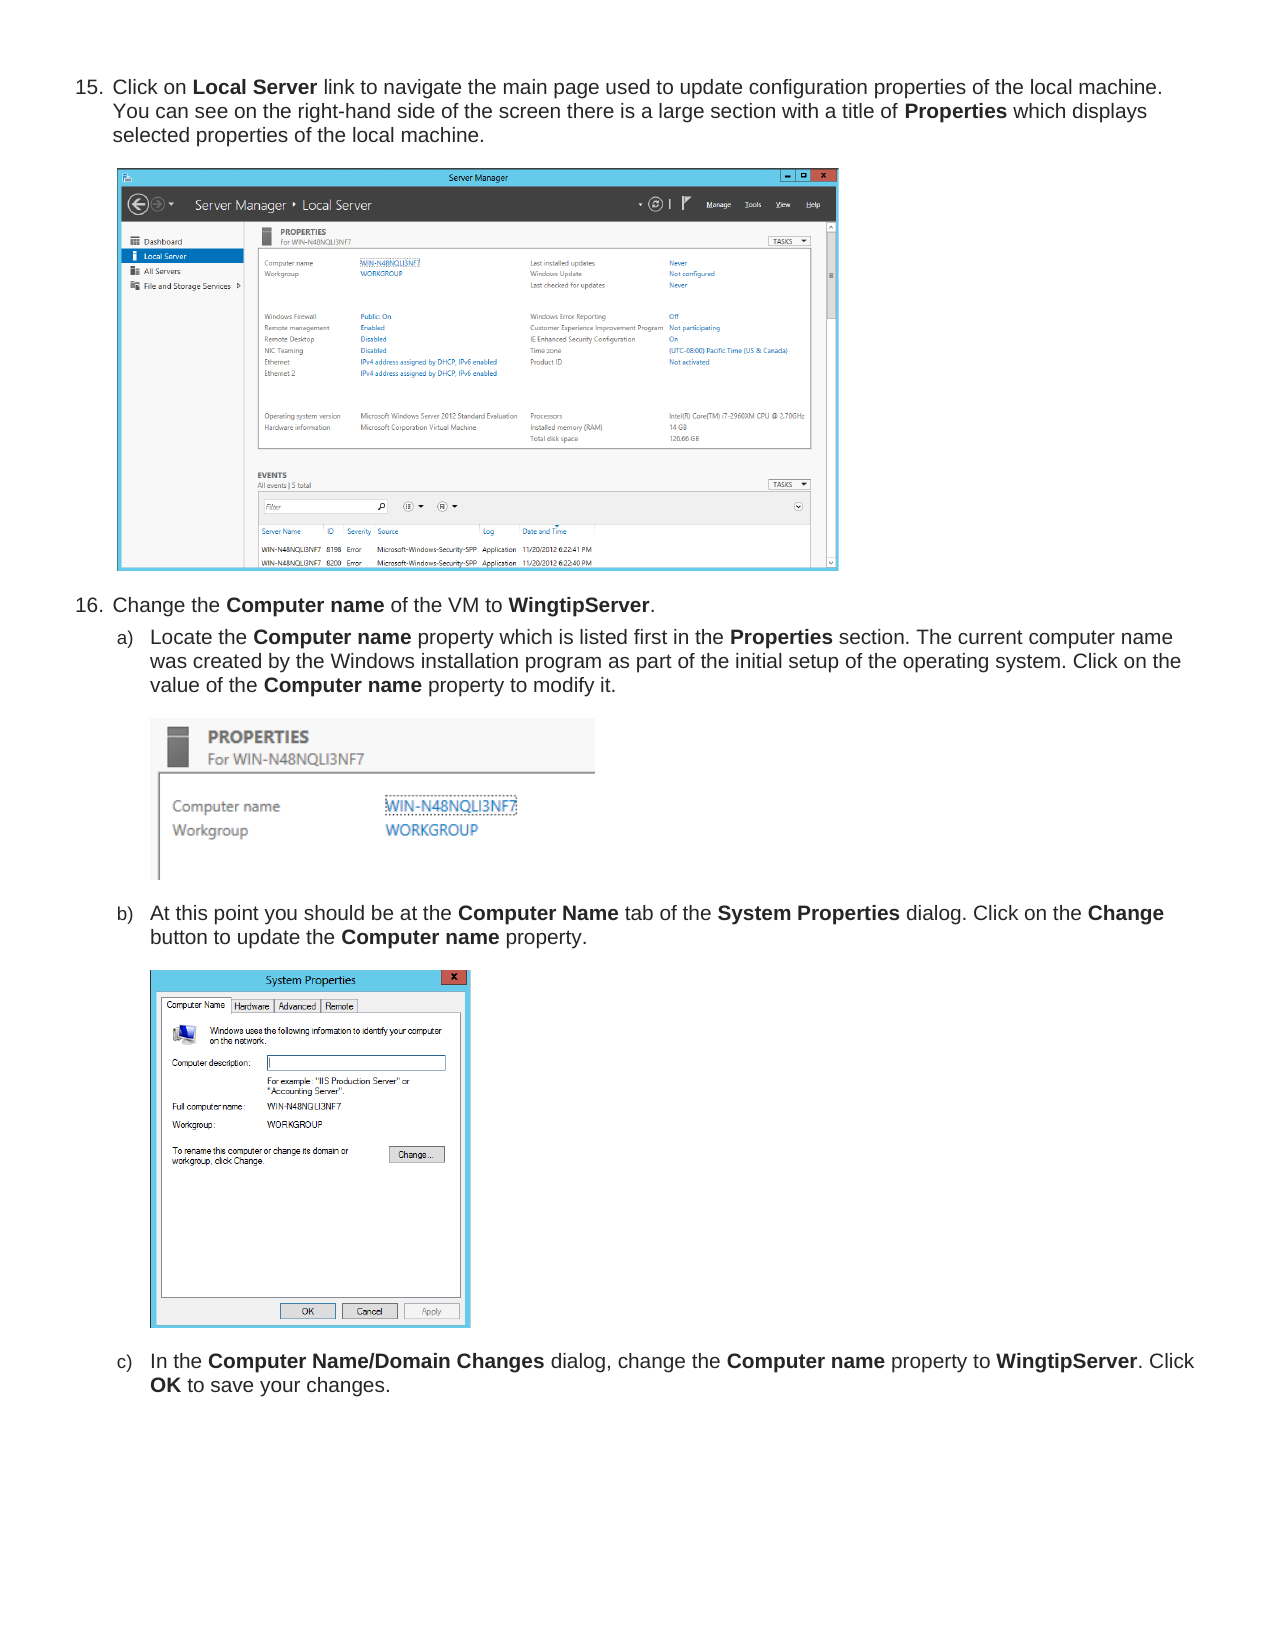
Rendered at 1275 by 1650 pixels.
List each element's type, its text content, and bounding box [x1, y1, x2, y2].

list Click on Local Server link to navigate the main page used to update configuration properties of the local machine. You can see on the right-hand side of the screen there is a large section with a title of Properties which displays selected properties of the local machine. [75, 75, 1200, 147]
picture [150, 718, 595, 880]
list In the Computer Name/Domain Changes dialog, change the Computer name property to WingtipServer. Click OK to save your changes. [117, 1349, 1200, 1397]
list At this point you should be at the Computer Name tab of the System Properties dialog. Click on the Change button to update the Computer name property. [117, 901, 1200, 949]
picture [150, 970, 471, 1328]
list Locate the Computer name property which is listed first in the Properties section. The current computer name was created by the Windows installation program as part of the initial setup of the operating system. Click on the value of the Computer name property to modify it. [117, 625, 1200, 697]
list Change the Computer name of the VM to WingtipServer. [75, 592, 1200, 616]
picture [117, 168, 839, 571]
